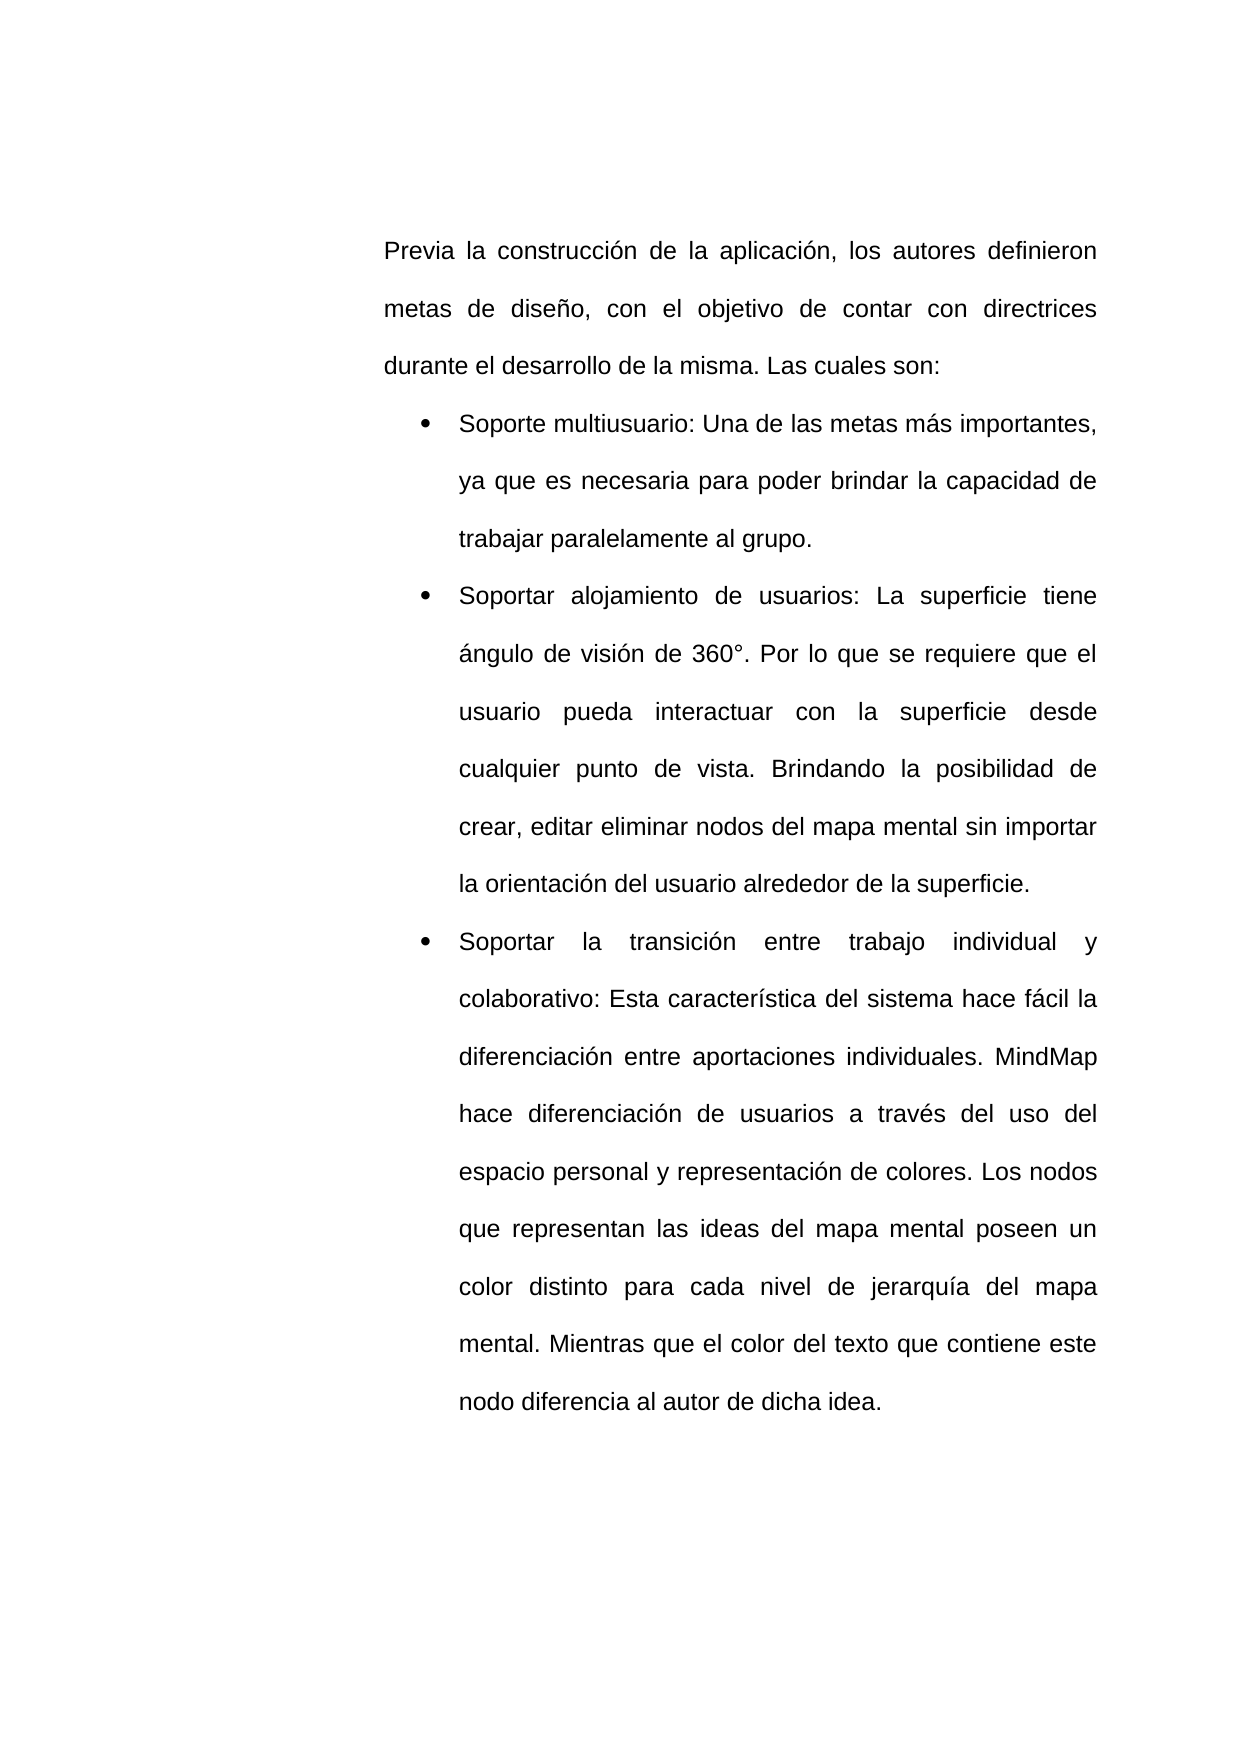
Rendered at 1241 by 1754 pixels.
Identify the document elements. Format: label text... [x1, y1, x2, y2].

text Previa la construcción de la aplicación, los autores definieron metas de diseño, con el objetivo de contar con directrices durante el desarrollo de la misma. Las cuales son: [384, 236, 1098, 380]
list Soporte multiusuario: Una de las metas más importantes, ya que es necesaria para poder brindar la capacidad de trabajar paralelamente al grupo. [421, 409, 1098, 553]
list Soportar alojamiento de usuarios: La superficie tiene ángulo de visión de 360°. Por lo que se requiere que el usuario pueda interactuar con la superficie desde cualquier punto de vista. Brindando la posibilidad de crear, editar eliminar nodos del mapa mental sin importar la orientación del usuario alrededor de la superficie. [421, 581, 1098, 898]
list Soportar la transición entre trabajo individual y colaborativo: Esta característica del sistema hace fácil la diferenciación entre aportaciones individuales. MindMap hace diferenciación de usuarios a través del uso del espacio personal y representación de colores. Los nodos que representan las ideas del mapa mental poseen un color distinto para cada nivel de jerarquía del mapa mental. Mientras que el color del texto que contiene este nodo diferencia al autor de dicha idea. [421, 926, 1098, 1415]
